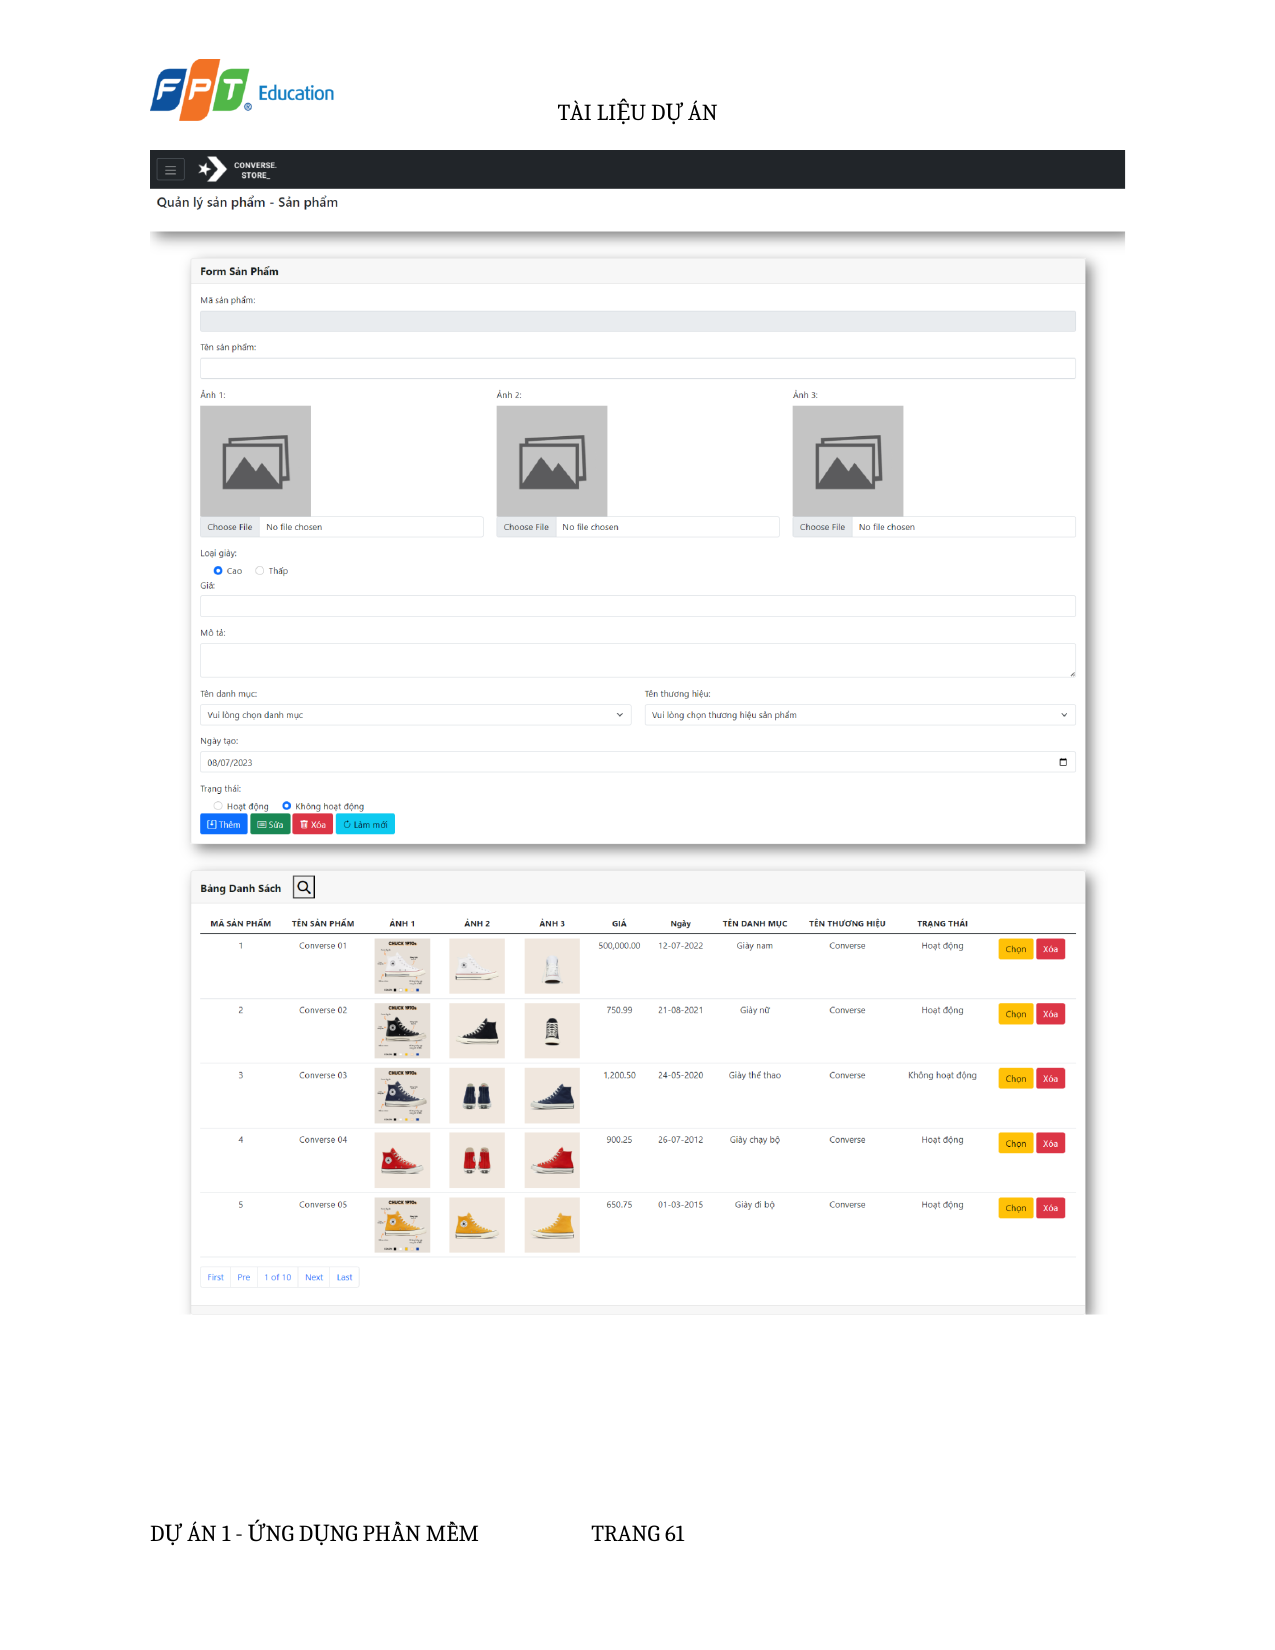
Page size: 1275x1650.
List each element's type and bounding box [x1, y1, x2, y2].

picture [150, 59, 336, 121]
picture [150, 150, 1125, 1315]
